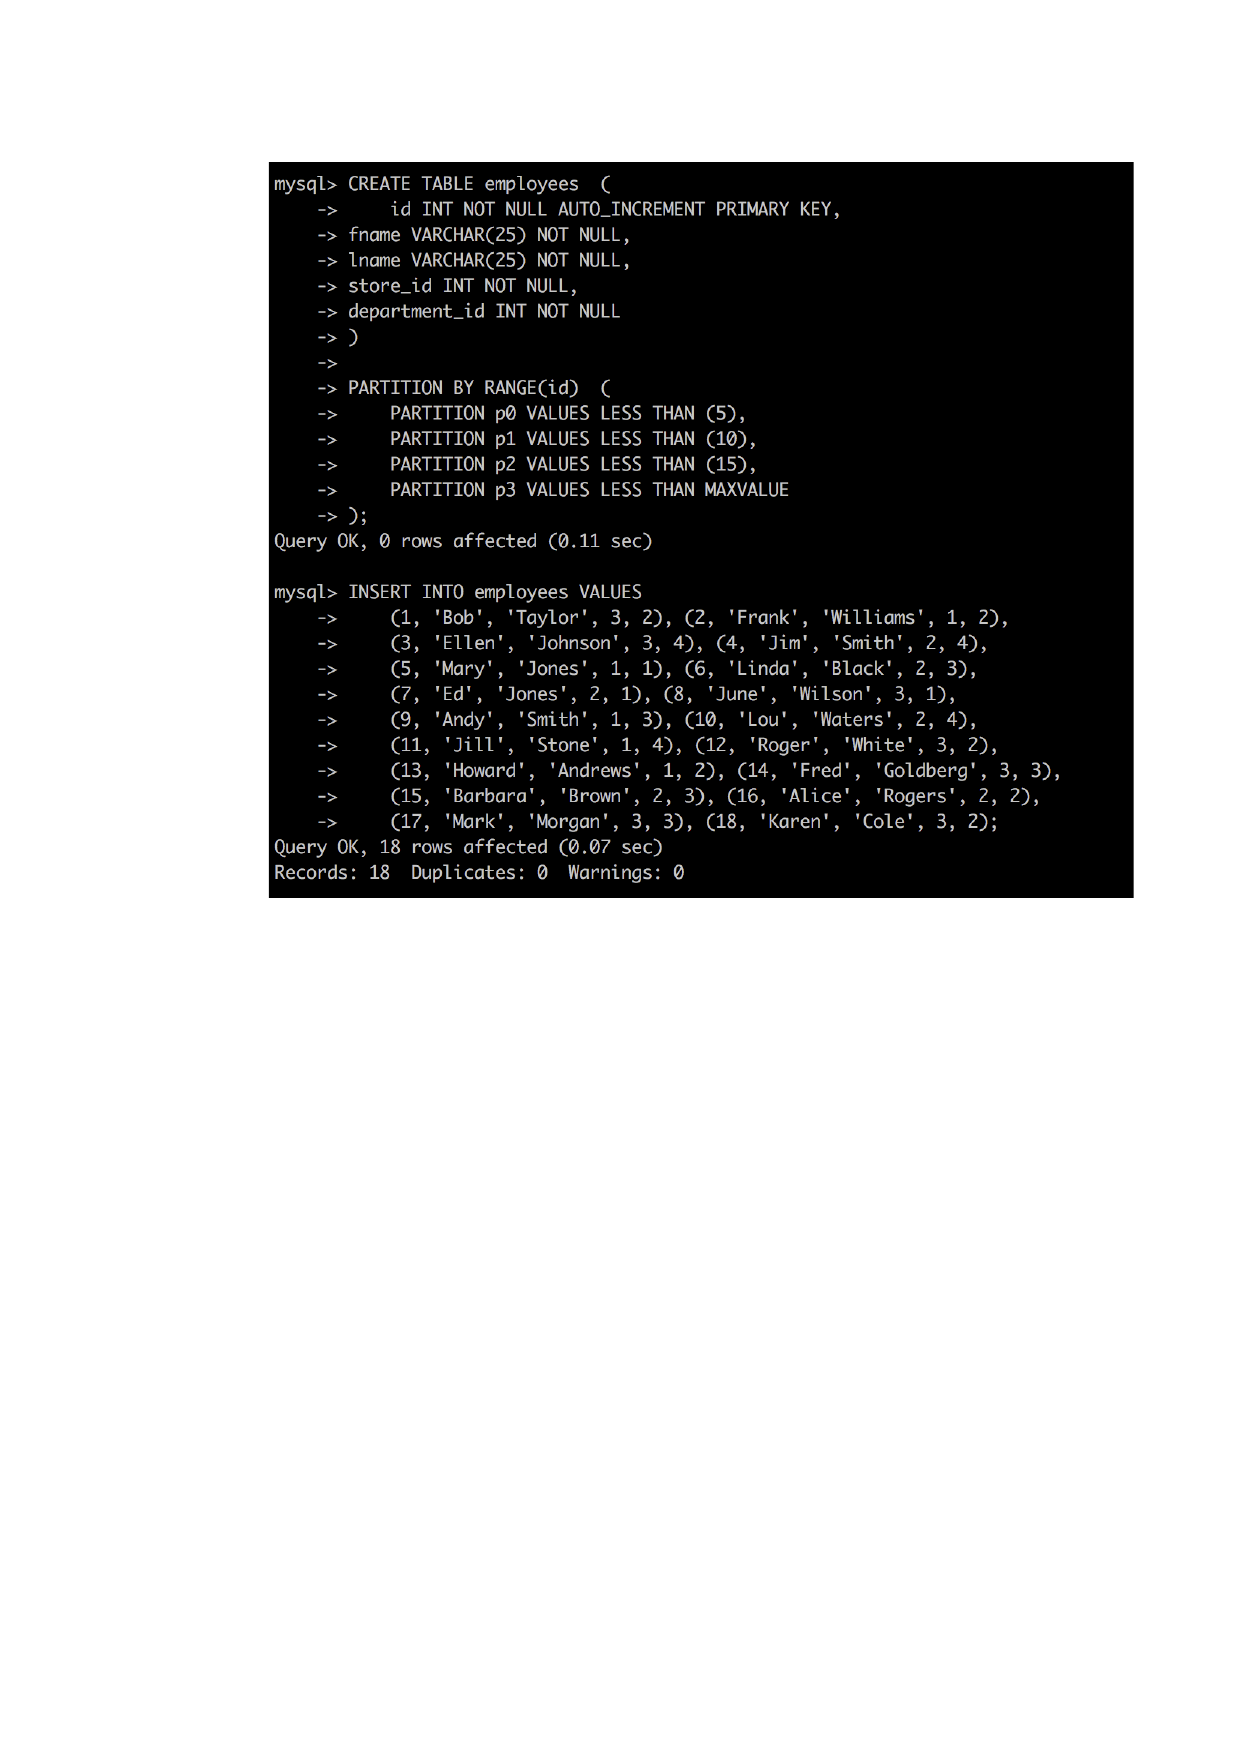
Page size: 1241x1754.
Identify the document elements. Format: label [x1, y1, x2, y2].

picture [268, 162, 1134, 898]
